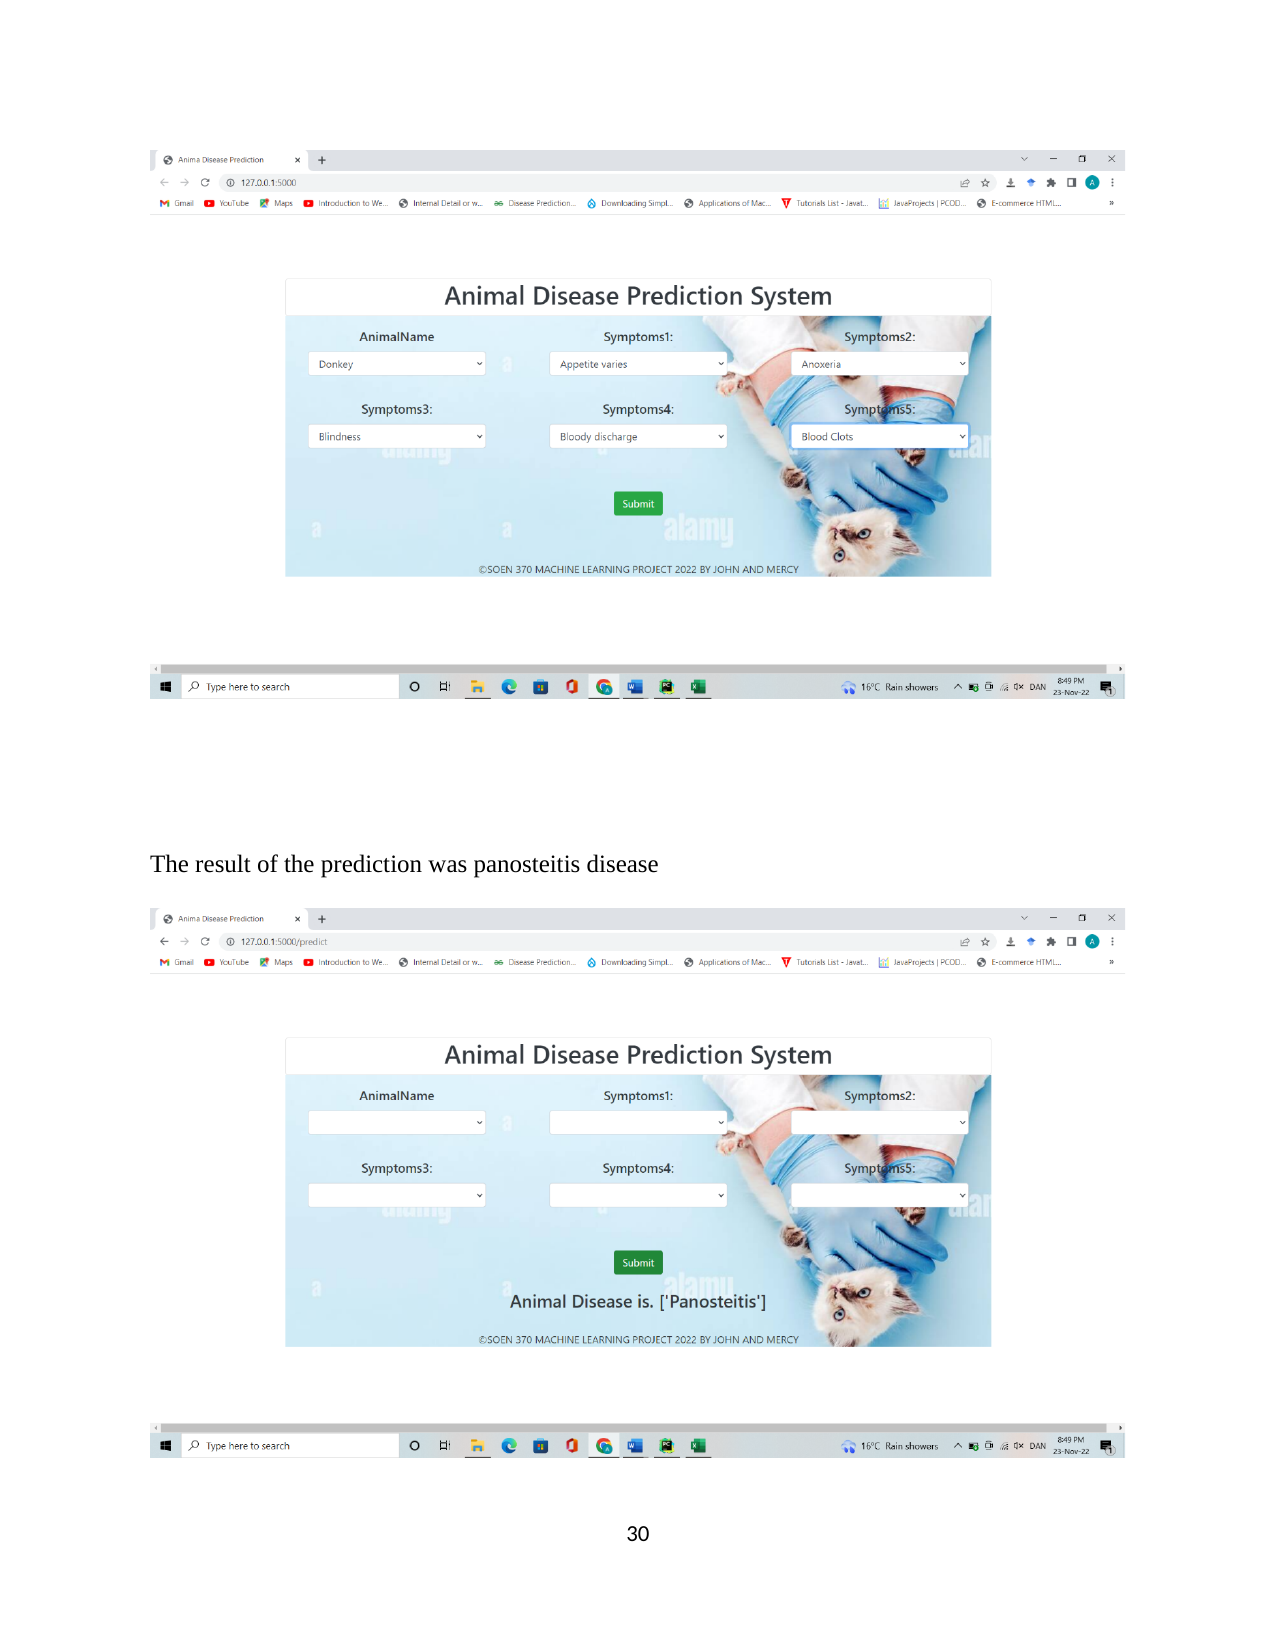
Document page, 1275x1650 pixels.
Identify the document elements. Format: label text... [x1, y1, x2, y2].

picture [150, 150, 1125, 699]
picture [150, 908, 1125, 1458]
text The result of the prediction was panosteitis disease [150, 849, 1125, 878]
